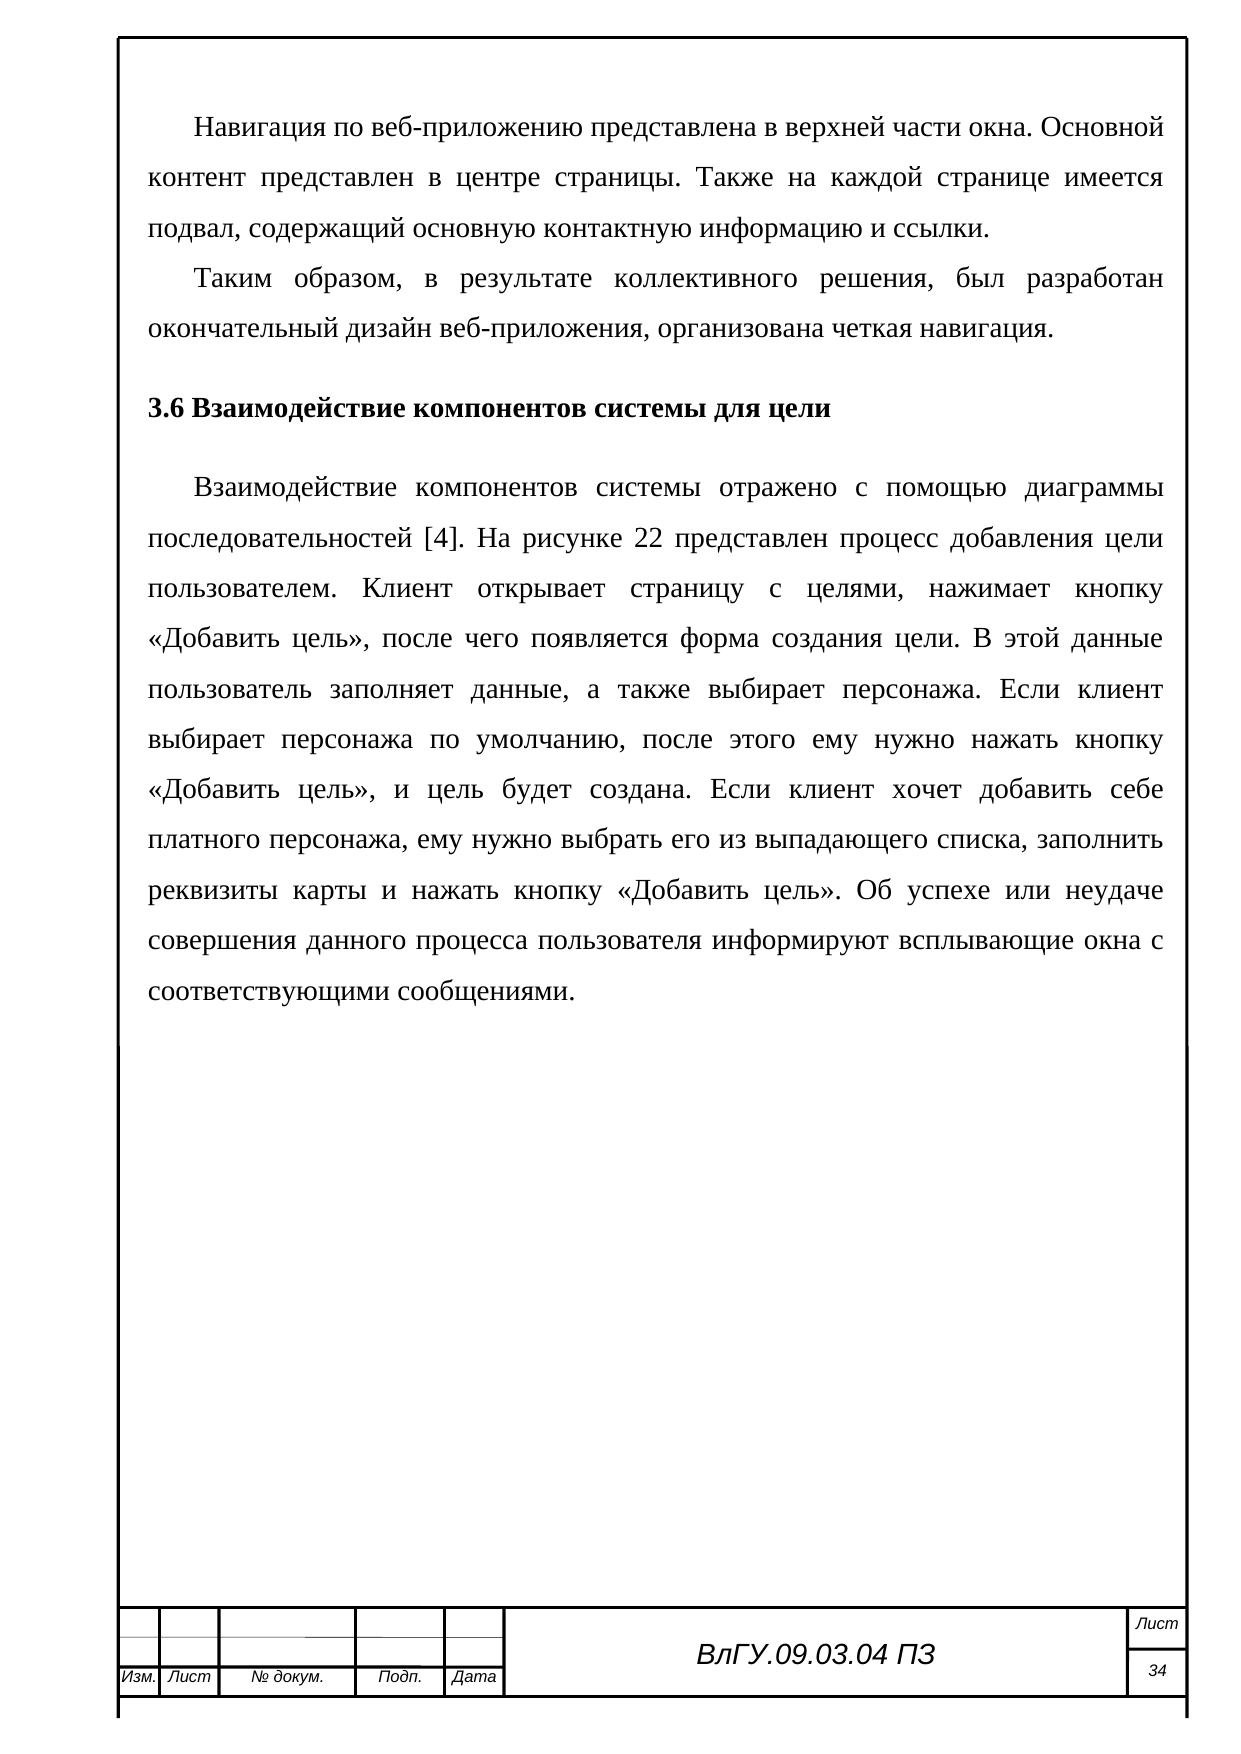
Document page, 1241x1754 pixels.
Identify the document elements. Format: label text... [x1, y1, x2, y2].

text Таким образом, в результате коллективного решения, был разработан окончательный дизайн веб-приложения, организована четкая навигация. [148, 260, 1164, 344]
text Навигация по веб-приложению представлена в верхней части окна. Основной контент представлен в центре страницы. Также на каждой странице имеется подвал, содержащий основную контактную информацию и ссылки. [148, 109, 1164, 243]
text Взаимодействие компонентов системы отражено с помощью диаграммы последовательностей [4]. На рисунке 22 представлен процесс добавления цели пользователем. Клиент открывает страницу с целями, нажимает кнопку «Добавить цель», после чего появляется форма создания цели. В этой данные пользователь заполняет данные, а также выбирает персонажа. Если клиент выбирает персонажа по умолчанию, после этого ему нужно нажать кнопку «Добавить цель», и цель будет создана. Если клиент хочет добавить себе платного персонажа, ему нужно выбрать его из выпадающего списка, заполнить реквизиты карты и нажать кнопку «Добавить цель». Об успехе или неудаче совершения данного процесса пользователя информируют всплывающие окна с соответствующими сообщениями. [148, 469, 1164, 1006]
text 3.6 Взаимодействие компонентов системы для цели [148, 390, 1164, 423]
